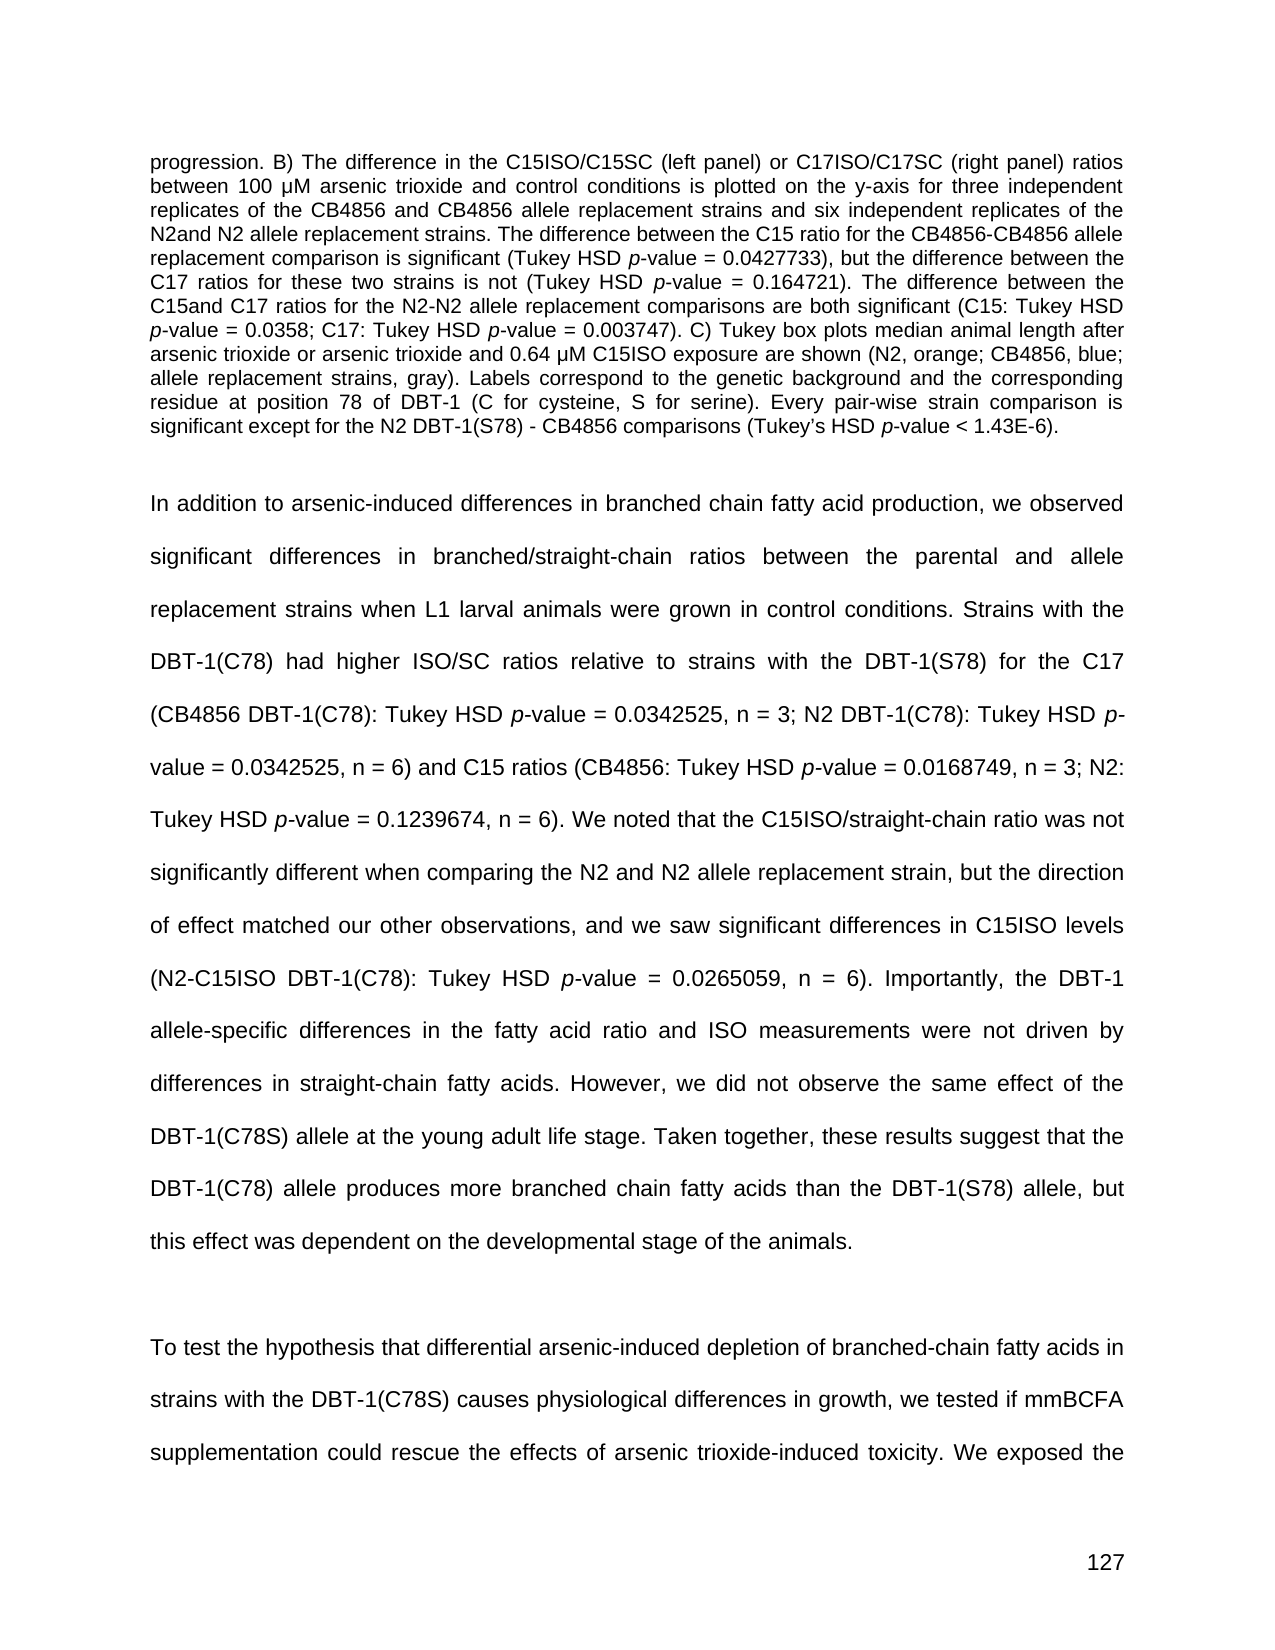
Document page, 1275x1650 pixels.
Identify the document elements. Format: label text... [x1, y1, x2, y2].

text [150, 150, 1125, 437]
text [150, 1333, 1125, 1465]
text In addition to arsenic-induced differences in branched chain fatty acid production, we observed significant differences in branched/straight-chain ratios between the parental and allele replacement strains when L1 larval animals were grown in control conditions. Strains with the DBT-1(C78) had higher ISO/SC ratios relative to strains with the DBT-1(S78) for the C17 (CB4856 DBT-1(C78): Tukey HSD p-value = 0.0342525, n = 3; N2 DBT-1(C78): Tukey HSD p-value = 0.0342525, n = 6) and C15 ratios (CB4856: Tukey HSD p-value = 0.0168749, n = 3; N2: Tukey HSD p-value = 0.1239674, n = 6). We noted that the C15ISO/straight-chain ratio was not significantly different when comparing the N2 and N2 allele replacement strain, but the direction of effect matched our other observations, and we saw significant differences in C15ISO levels (N2-C15ISO DBT-1(C78): Tukey HSD p-value = 0.0265059, n = 6). Importantly, the DBT-1 allele-specific differences in the fatty acid ratio and ISO measurements were not driven by differences in straight-chain fatty acids. However, we did not observe the same effect of the DBT-1(C78S) allele at the young adult life stage. Taken together, these results suggest that the DBT-1(C78) allele produces more branched chain fatty acids than the DBT-1(S78) allele, but this effect was dependent on the developmental stage of the animals. [150, 490, 1125, 1254]
